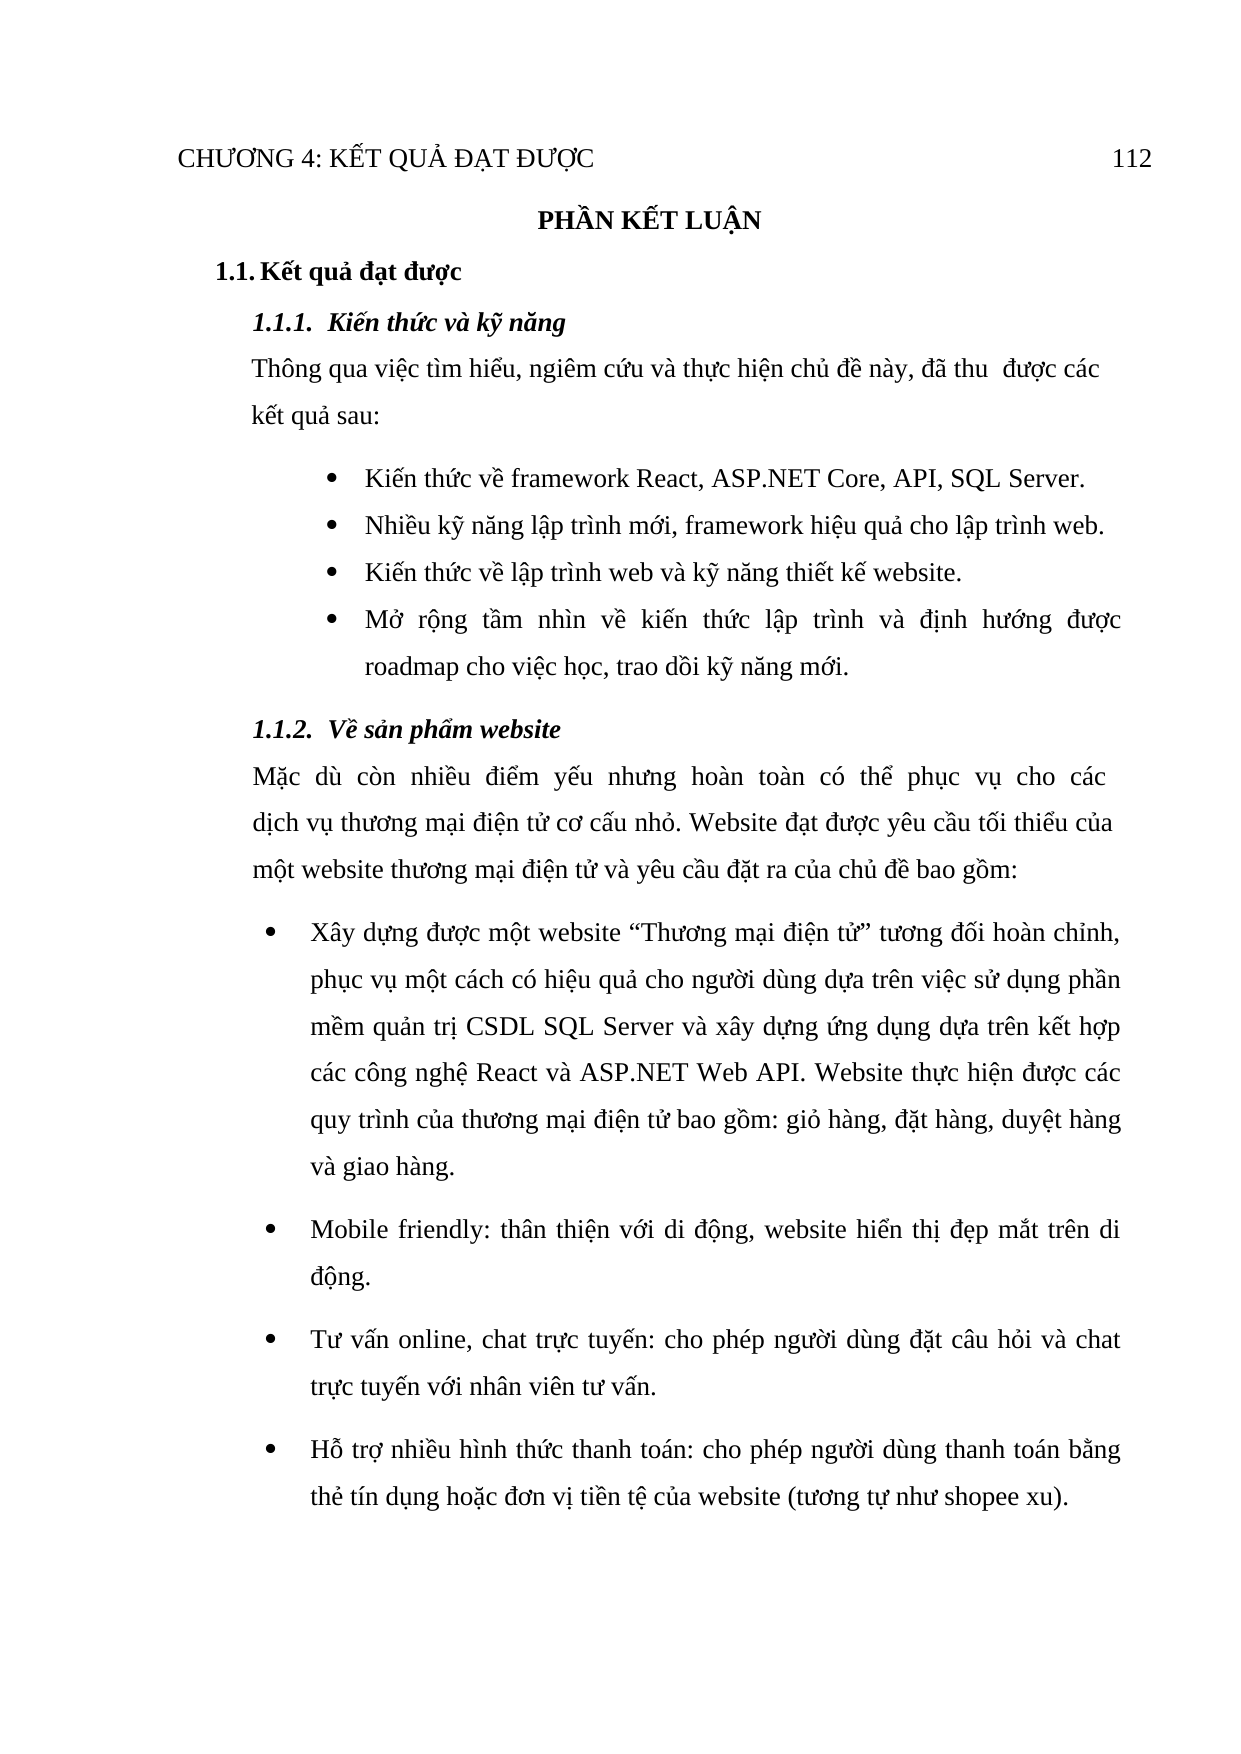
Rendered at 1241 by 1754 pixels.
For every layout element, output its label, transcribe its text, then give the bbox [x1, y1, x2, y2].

list Mở rộng tầm nhìn về kiến thức lập trình và định hướng được roadmap cho việc học, trao dồi kỹ năng mới. [327, 603, 1122, 681]
list Kiến thức về lập trình web và kỹ năng thiết kế website. [327, 556, 1122, 587]
subtitle Kiến thức và kỹ năng [252, 306, 1122, 337]
list Mobile friendly: thân thiện với di động, website hiển thị đẹp mắt trên di động. [266, 1213, 1122, 1291]
subtitle Về sản phẩm website [252, 713, 1122, 744]
list Kiến thức về framework React, ASP.NET Core, API, SQL Server. [327, 462, 1122, 494]
subtitle Kết quả đạt được [215, 255, 1122, 286]
text Mặc dù còn nhiều điểm yếu nhưng hoàn toàn có thể phục vụ cho các dịch vụ thương mại điện tử cơ cấu nhỏ. Website đạt được yêu cầu tối thiểu của một website thương mại điện tử và yêu cầu đặt ra của chủ đề bao gồm: [177, 760, 1122, 884]
subtitle PHẦN KẾT LUẬN [177, 204, 1122, 235]
list Hỗ trợ nhiều hình thức thanh toán: cho phép người dùng thanh toán bằng thẻ tín dụng hoặc đơn vị tiền tệ của website (tương tự như shopee xu). [266, 1433, 1122, 1511]
list Nhiều kỹ năng lập trình mới, framework hiệu quả cho lập trình web. [327, 509, 1122, 541]
list Xây dựng được một website “Thương mại điện tử” tương đối hoàn chỉnh, phục vụ một cách có hiệu quả cho người dùng dựa trên việc sử dụng phần mềm quản trị CSDL SQL Server và xây dựng ứng dụng dựa trên kết hợp các công nghệ React và ASP.NET Web API. Website thực hiện được các quy trình của thương mại điện tử bao gồm: giỏ hàng, đặt hàng, duyệt hàng và giao hàng. [266, 916, 1122, 1181]
text Thông qua việc tìm hiểu, ngiêm cứu và thực hiện chủ đề này, đã thu được các kết quả sau: [251, 352, 1122, 430]
list Tư vấn online, chat trực tuyến: cho phép người dùng đặt câu hỏi và chat trực tuyến với nhân viên tư vấn. [266, 1323, 1122, 1401]
